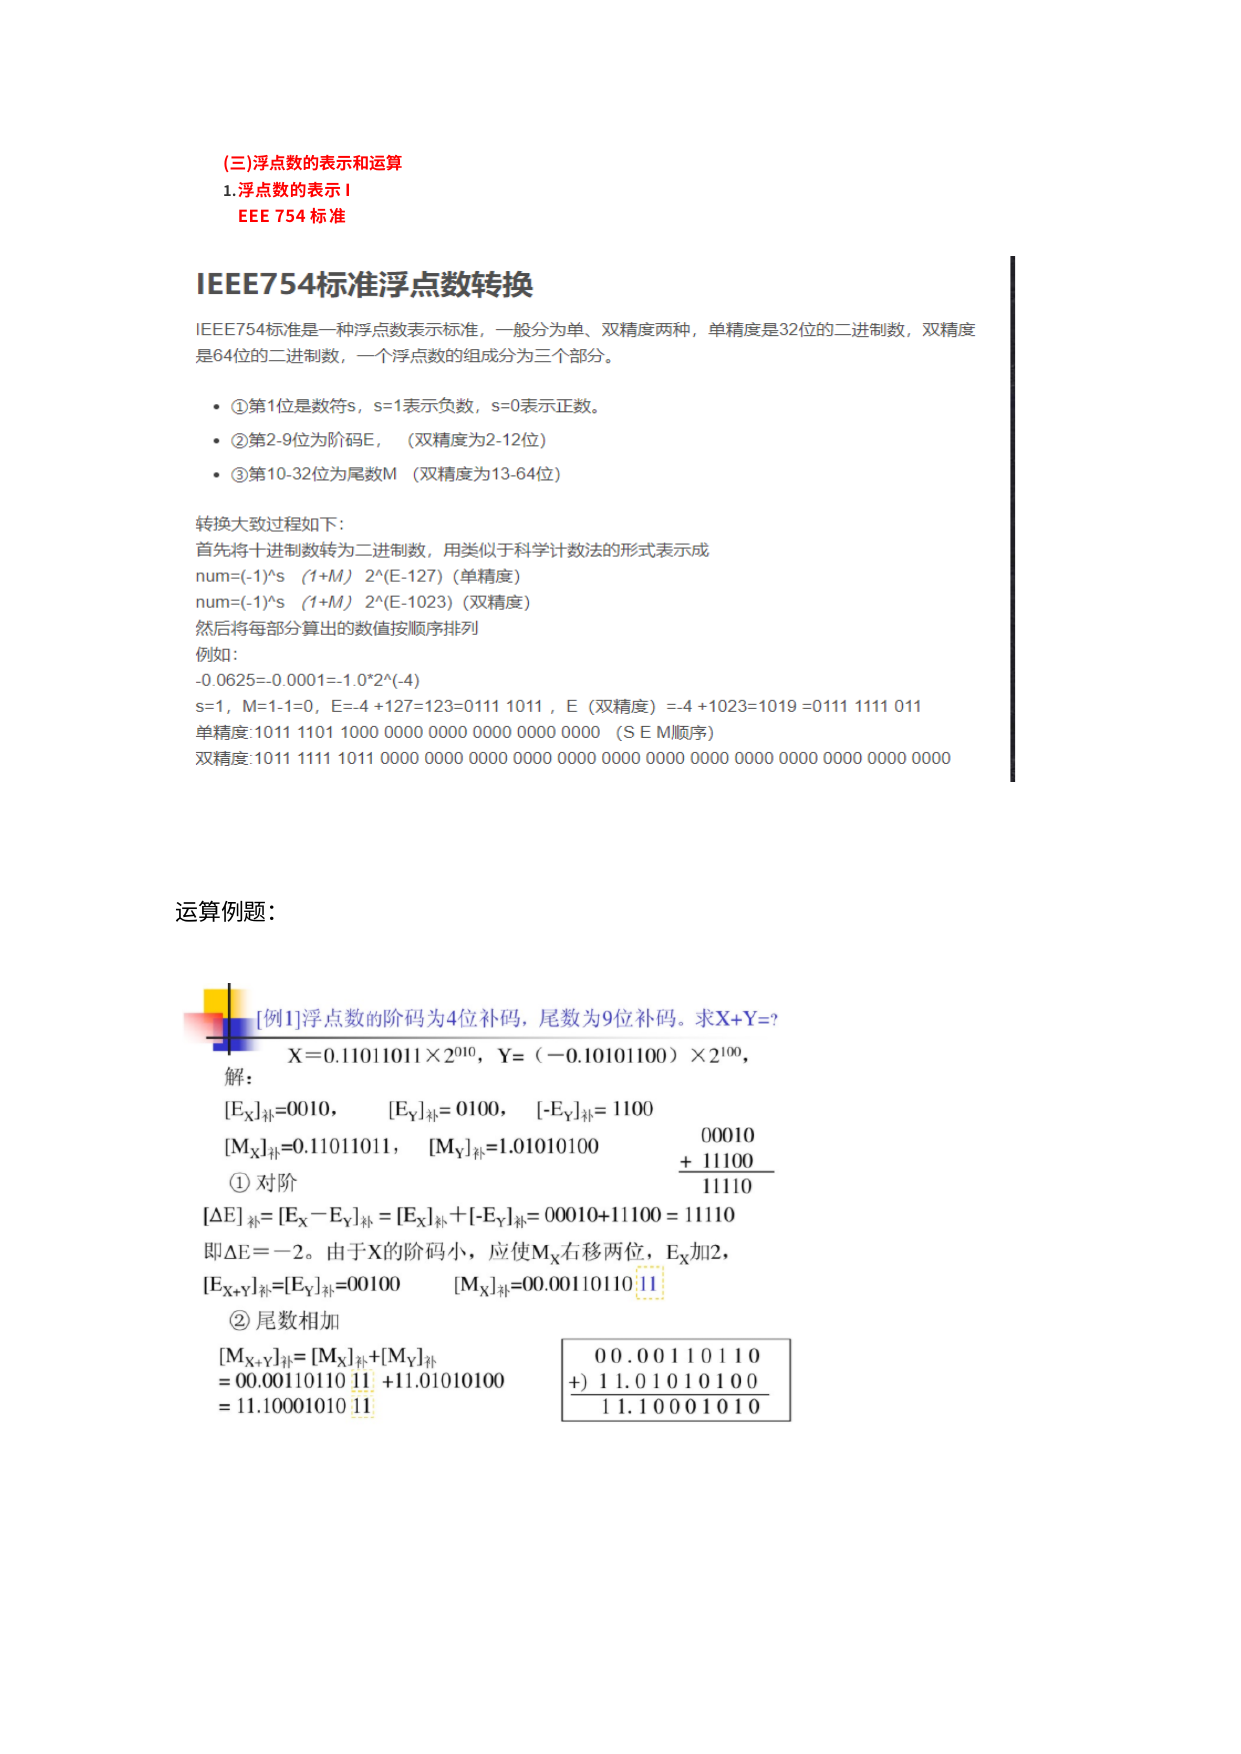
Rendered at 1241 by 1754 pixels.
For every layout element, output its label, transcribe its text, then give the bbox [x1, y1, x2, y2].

picture [175, 965, 807, 1467]
list 浮点数的表示IEEE 754 标 准 [223, 177, 351, 227]
picture [175, 256, 1016, 782]
text (三)浮点数的表示和运算 [205, 150, 719, 174]
text 运算例题： [175, 894, 1071, 927]
